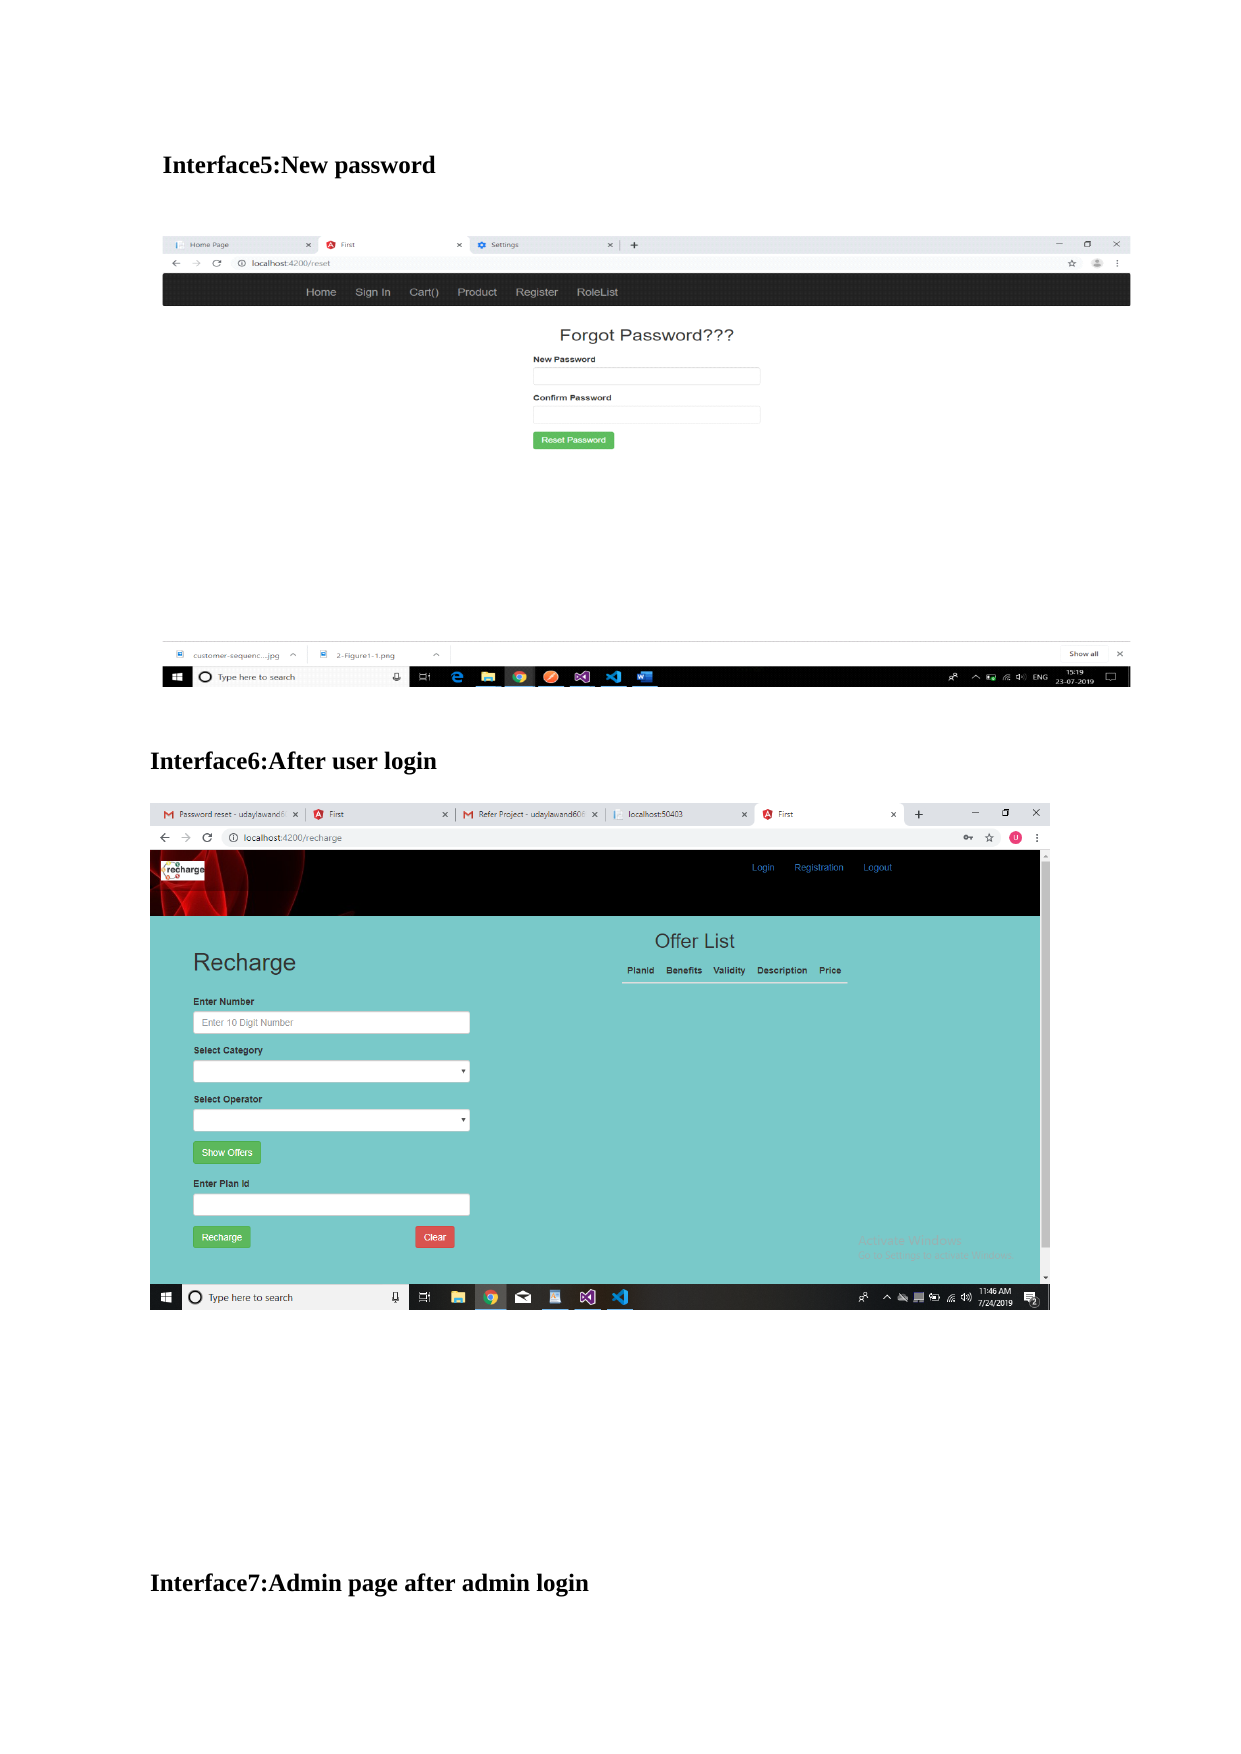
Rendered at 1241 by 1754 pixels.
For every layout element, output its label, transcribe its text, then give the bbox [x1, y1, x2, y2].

text Interface5:New password [162, 150, 931, 179]
text Interface6:After user login [150, 746, 1092, 775]
picture [162, 236, 1131, 687]
text Interface7:Admin page after admin login [150, 1568, 1092, 1597]
picture [150, 803, 1050, 1310]
